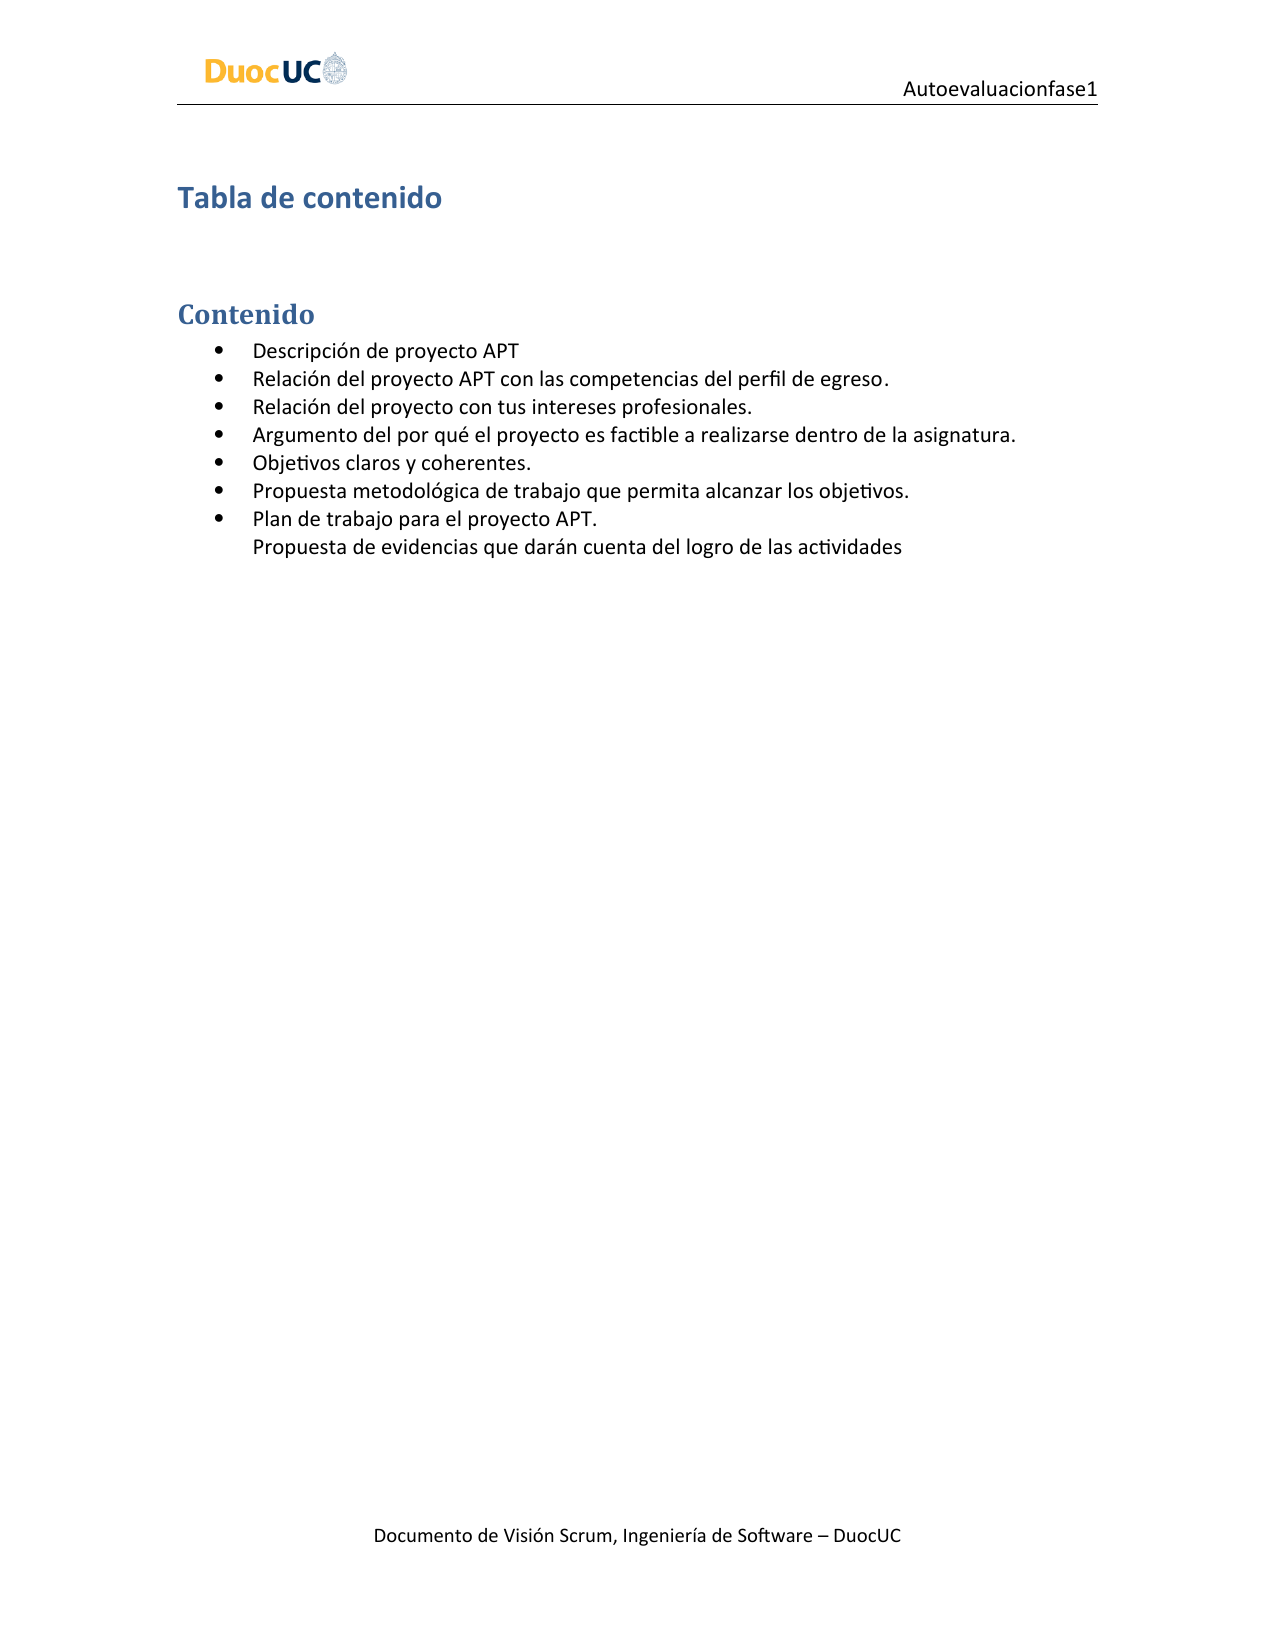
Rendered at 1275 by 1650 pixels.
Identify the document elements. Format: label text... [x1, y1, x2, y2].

text Tabla de contenido [177, 176, 1098, 216]
picture [198, 48, 352, 87]
